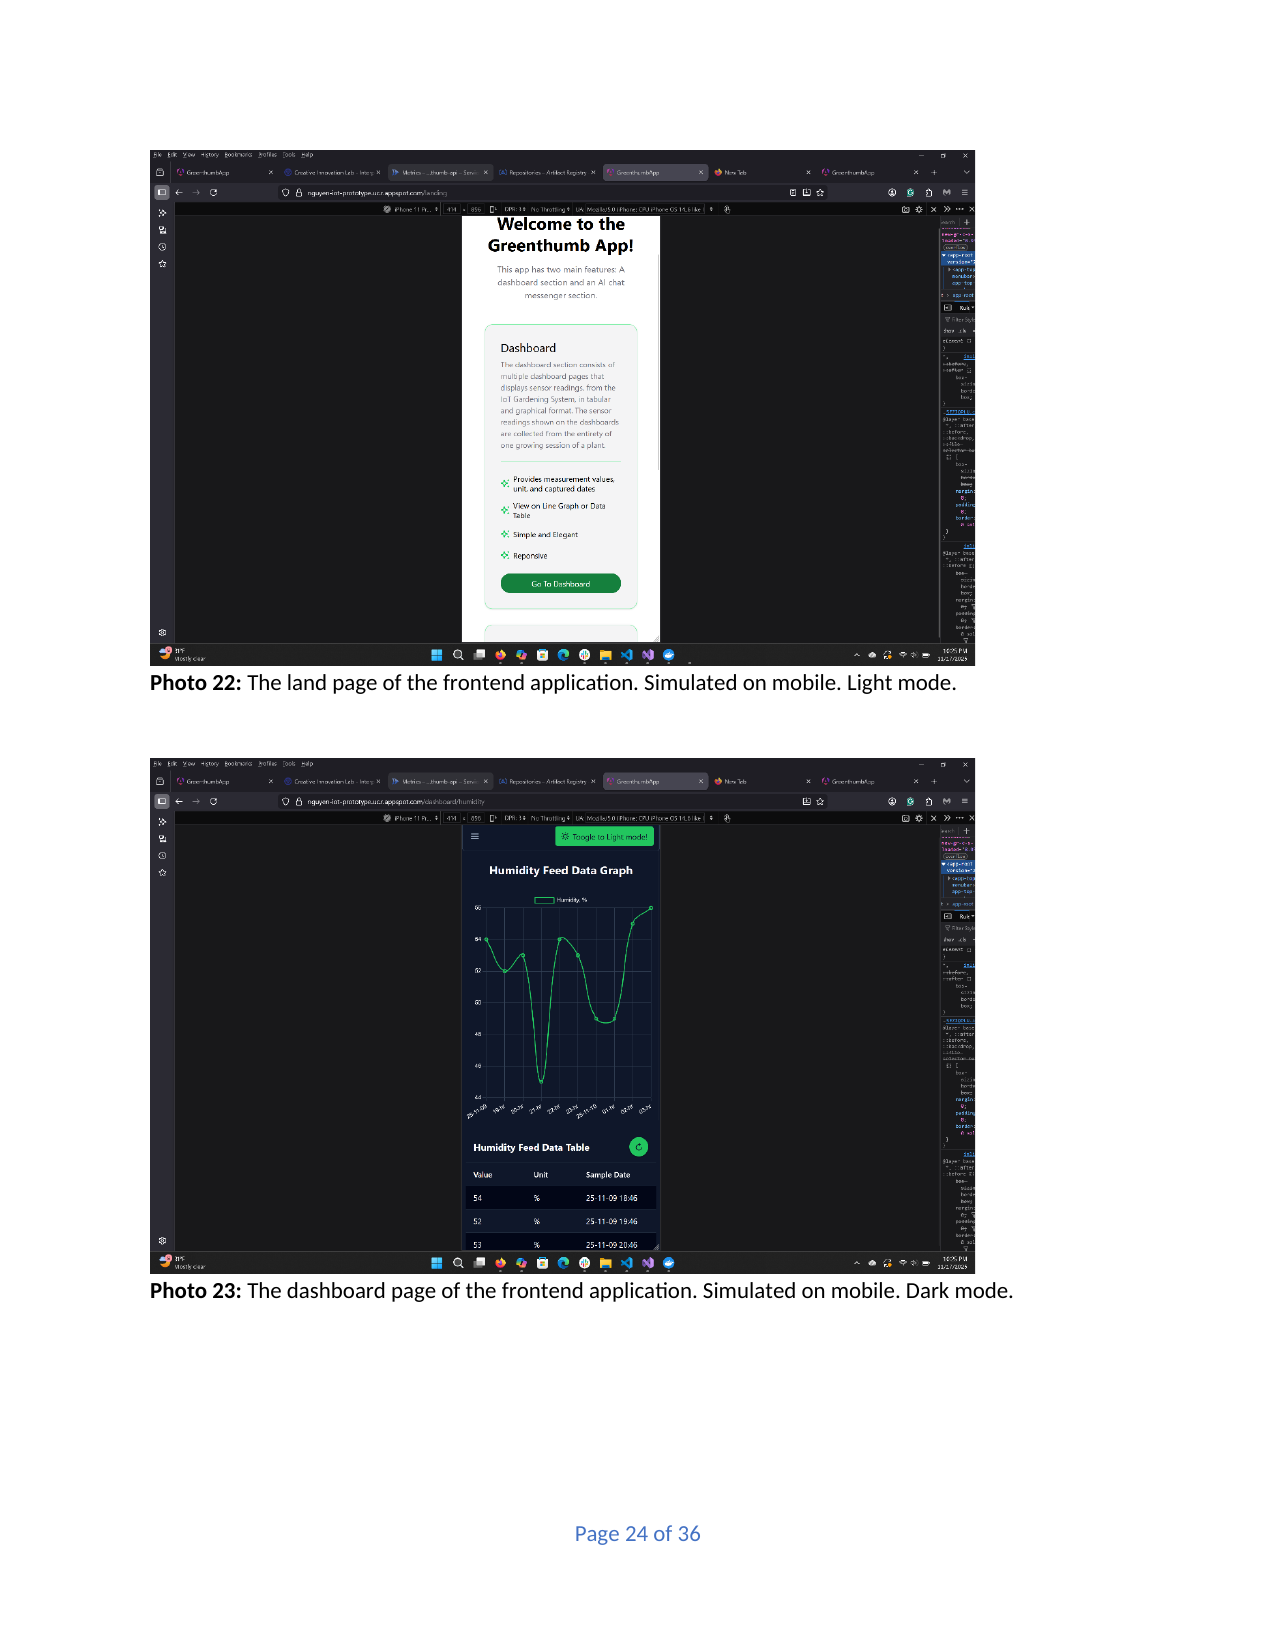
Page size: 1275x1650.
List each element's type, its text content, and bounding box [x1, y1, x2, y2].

text Photo 22: The land page of the frontend application. Simulated on mobile. Light mode. [150, 668, 1125, 696]
text Photo 23: The dashboard page of the frontend application. Simulated on mobile. Dark mode. [150, 1276, 1125, 1304]
picture [150, 758, 976, 1274]
picture [150, 150, 976, 666]
